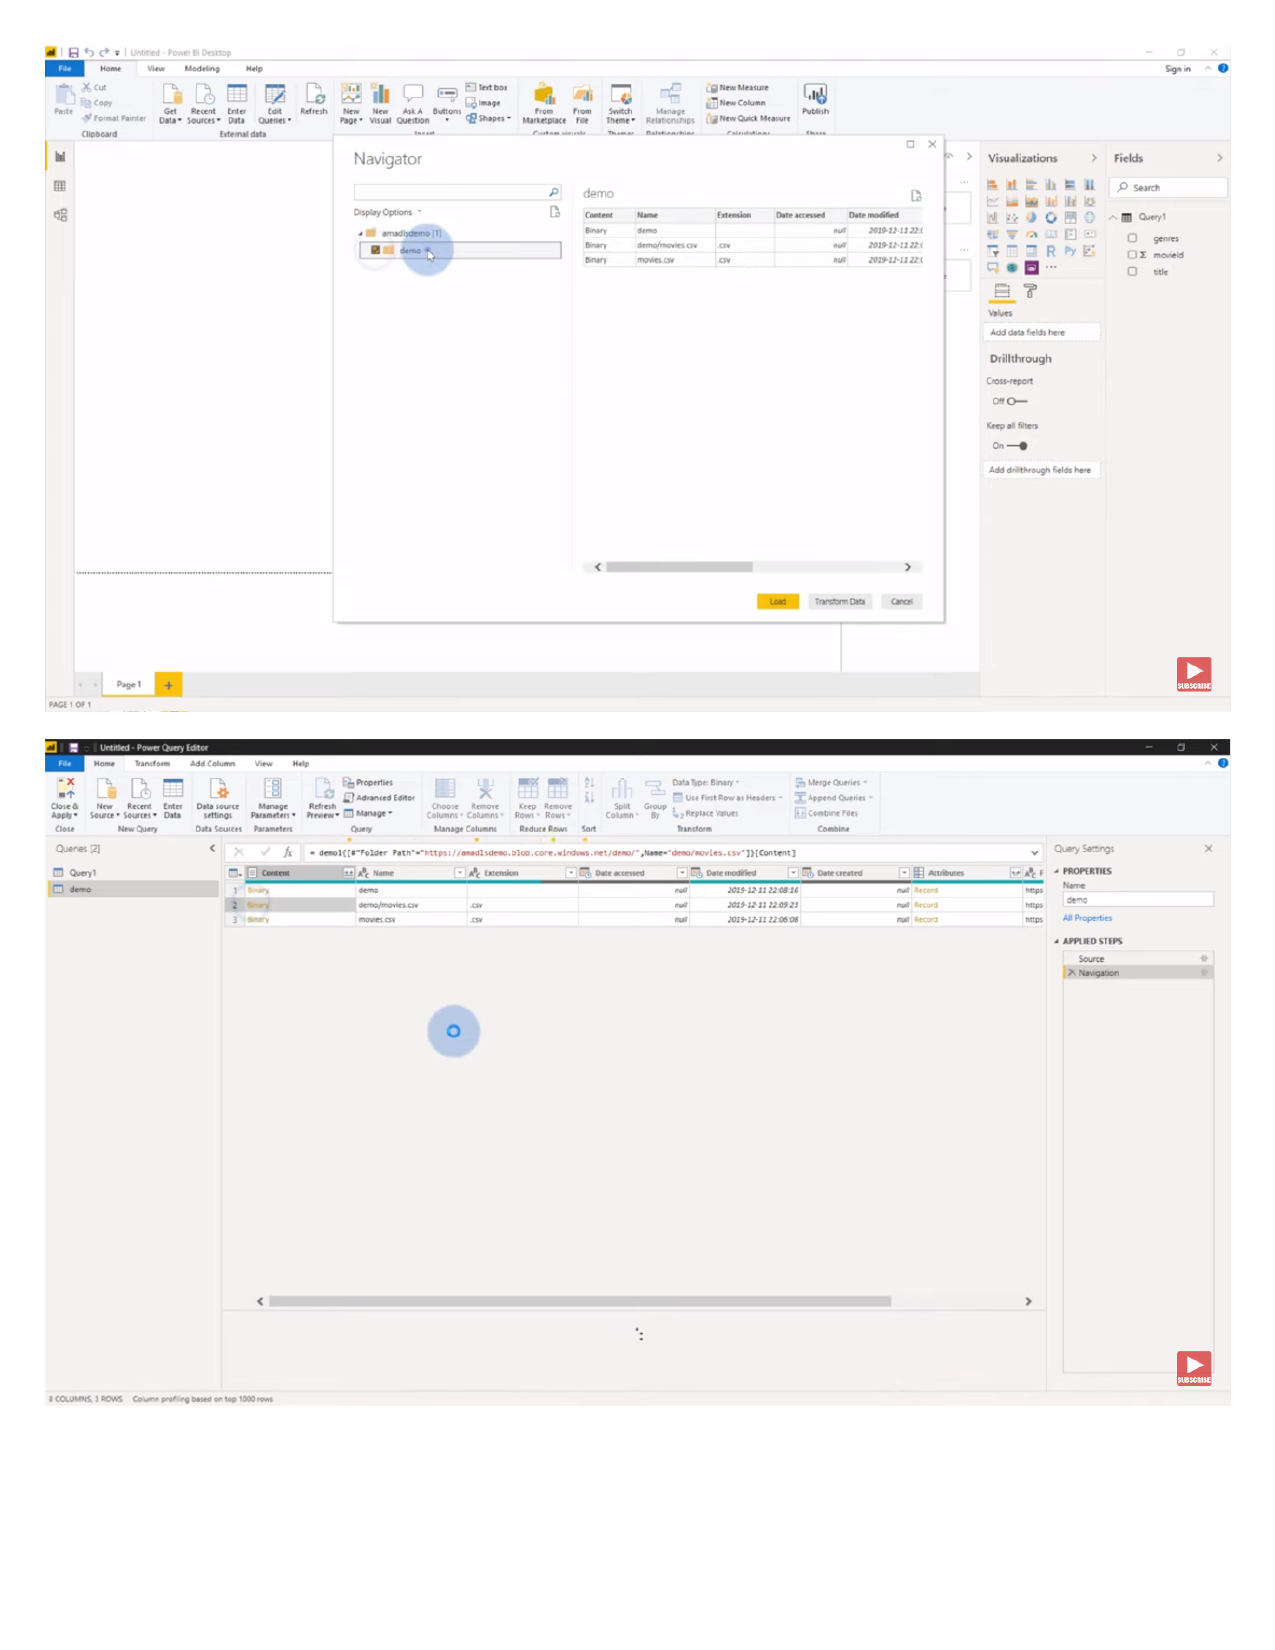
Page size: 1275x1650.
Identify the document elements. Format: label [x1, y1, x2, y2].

picture [45, 739, 1230, 1406]
picture [45, 45, 1230, 712]
